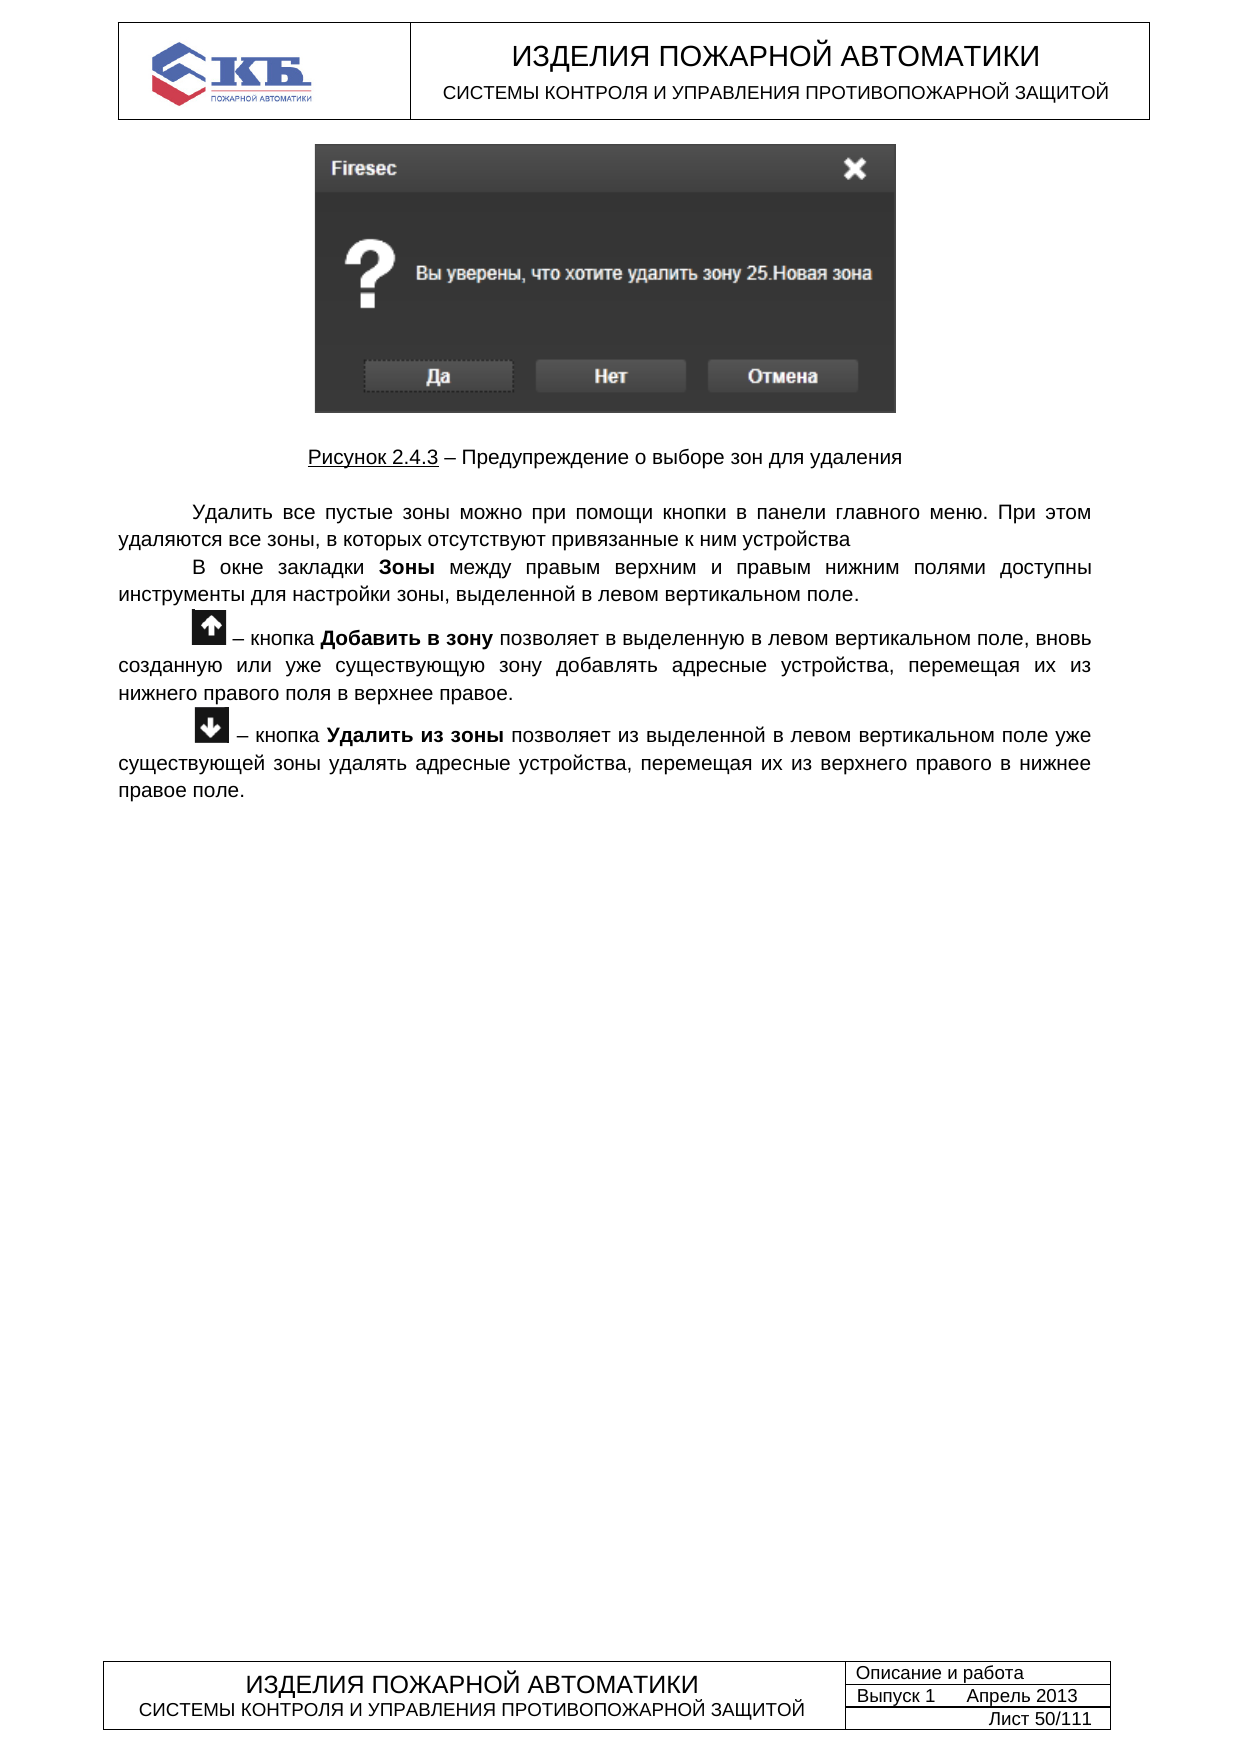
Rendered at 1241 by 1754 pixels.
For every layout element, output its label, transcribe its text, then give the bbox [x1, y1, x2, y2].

list – кнопка Добавить в зону позволяет в выделенную в левом вертикальном поле, вновь созданную или уже существующую зону добавлять адресные устройства, перемещая их из нижнего правого поля в верхнее правое. [118, 610, 1092, 704]
picture [314, 144, 896, 413]
list Удалить все пустые зоны можно при помощи кнопки в панели главного меню. При этом удаляются все зоны, в которых отсутствуют привязанные к ним устройства [118, 500, 1092, 551]
list В окне закладки Зоны между правым верхним и правым нижним полями доступны инструменты для настройки зоны, выделенной в левом вертикальном поле. [118, 555, 1092, 606]
picture [148, 34, 325, 115]
picture [191, 609, 227, 645]
list Рисунок 2.4.3 – Предупреждение о выборе зон для удаления [118, 445, 1092, 469]
list – кнопка Удалить из зоны позволяет из выделенной в левом вертикальном поле уже существующей зоны удалять адресные устройства, перемещая их из верхнего правого в нижнее правое поле. [118, 708, 1092, 802]
picture [194, 707, 229, 743]
